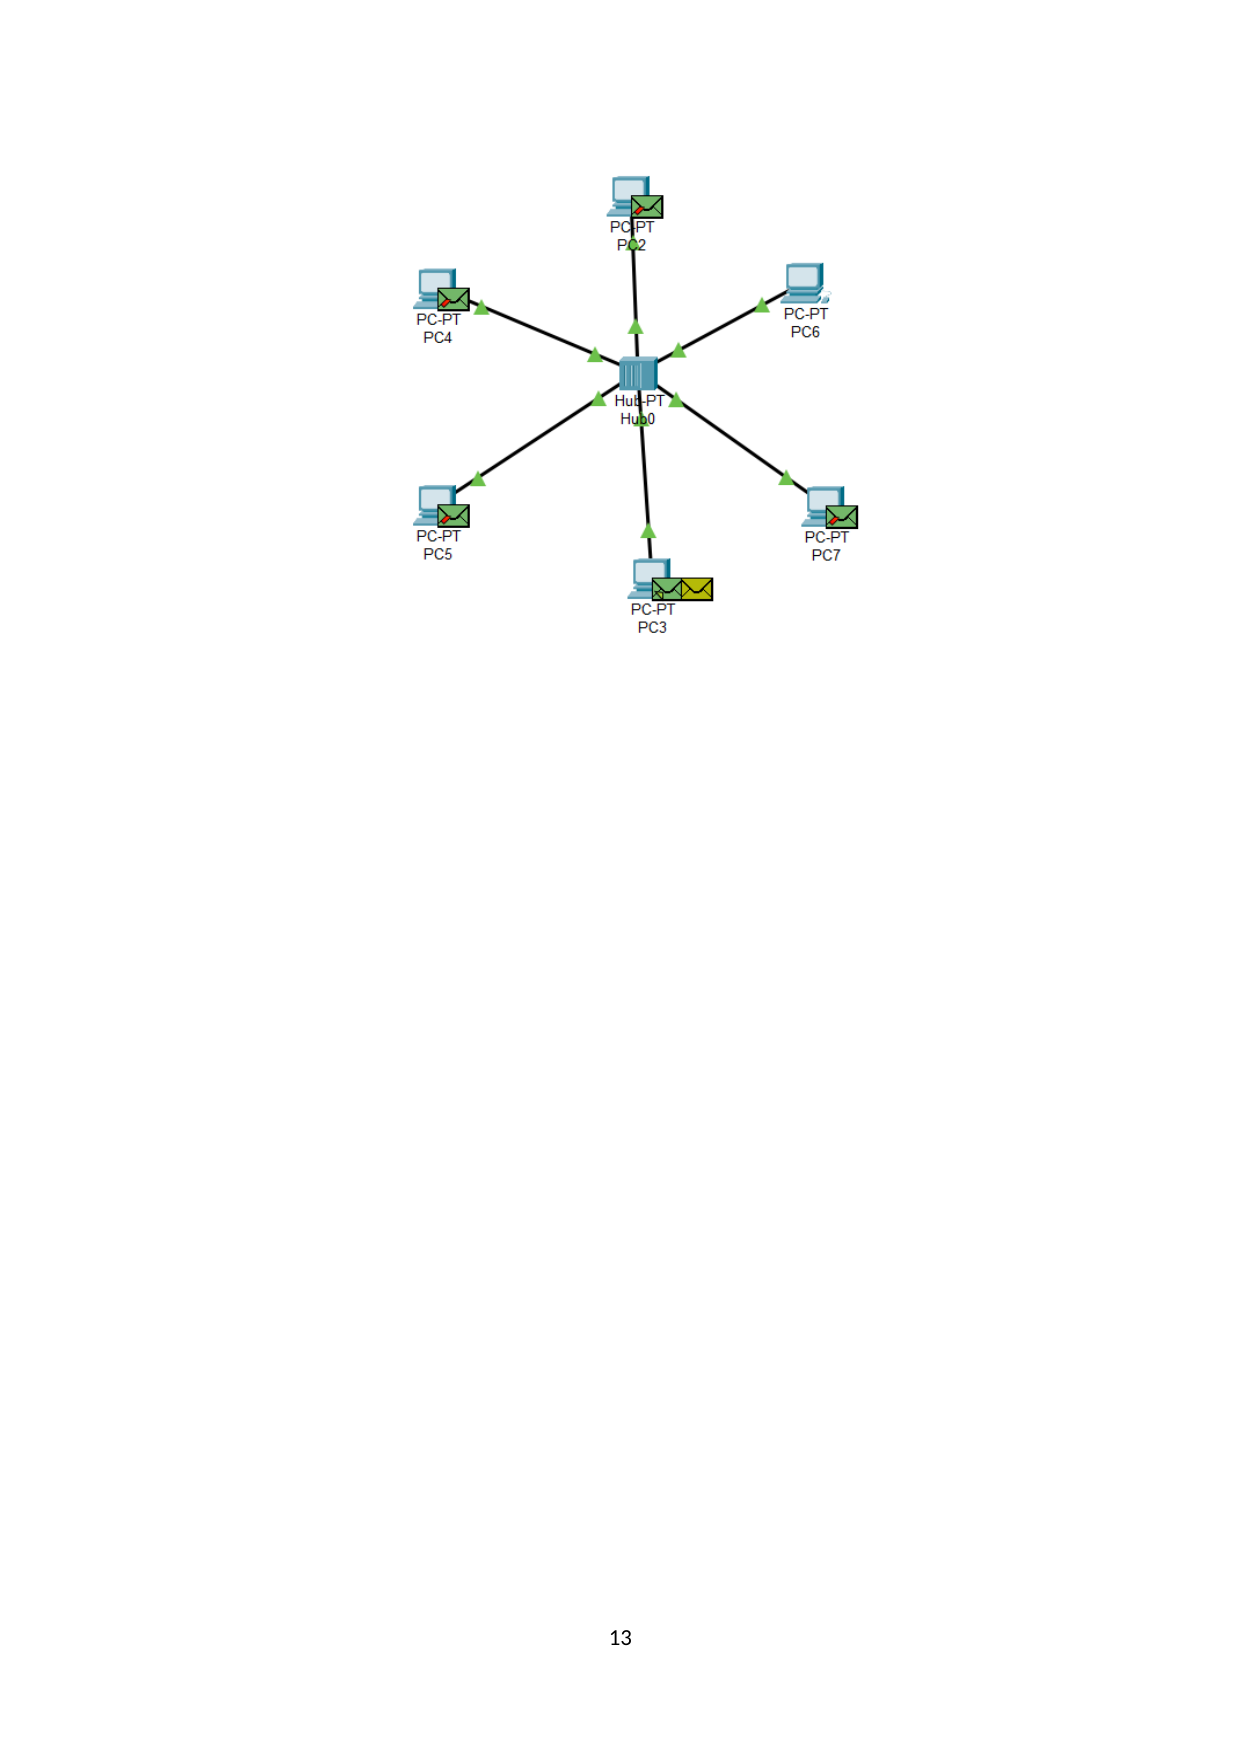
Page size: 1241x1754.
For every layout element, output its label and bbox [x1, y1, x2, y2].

picture [310, 150, 1046, 678]
